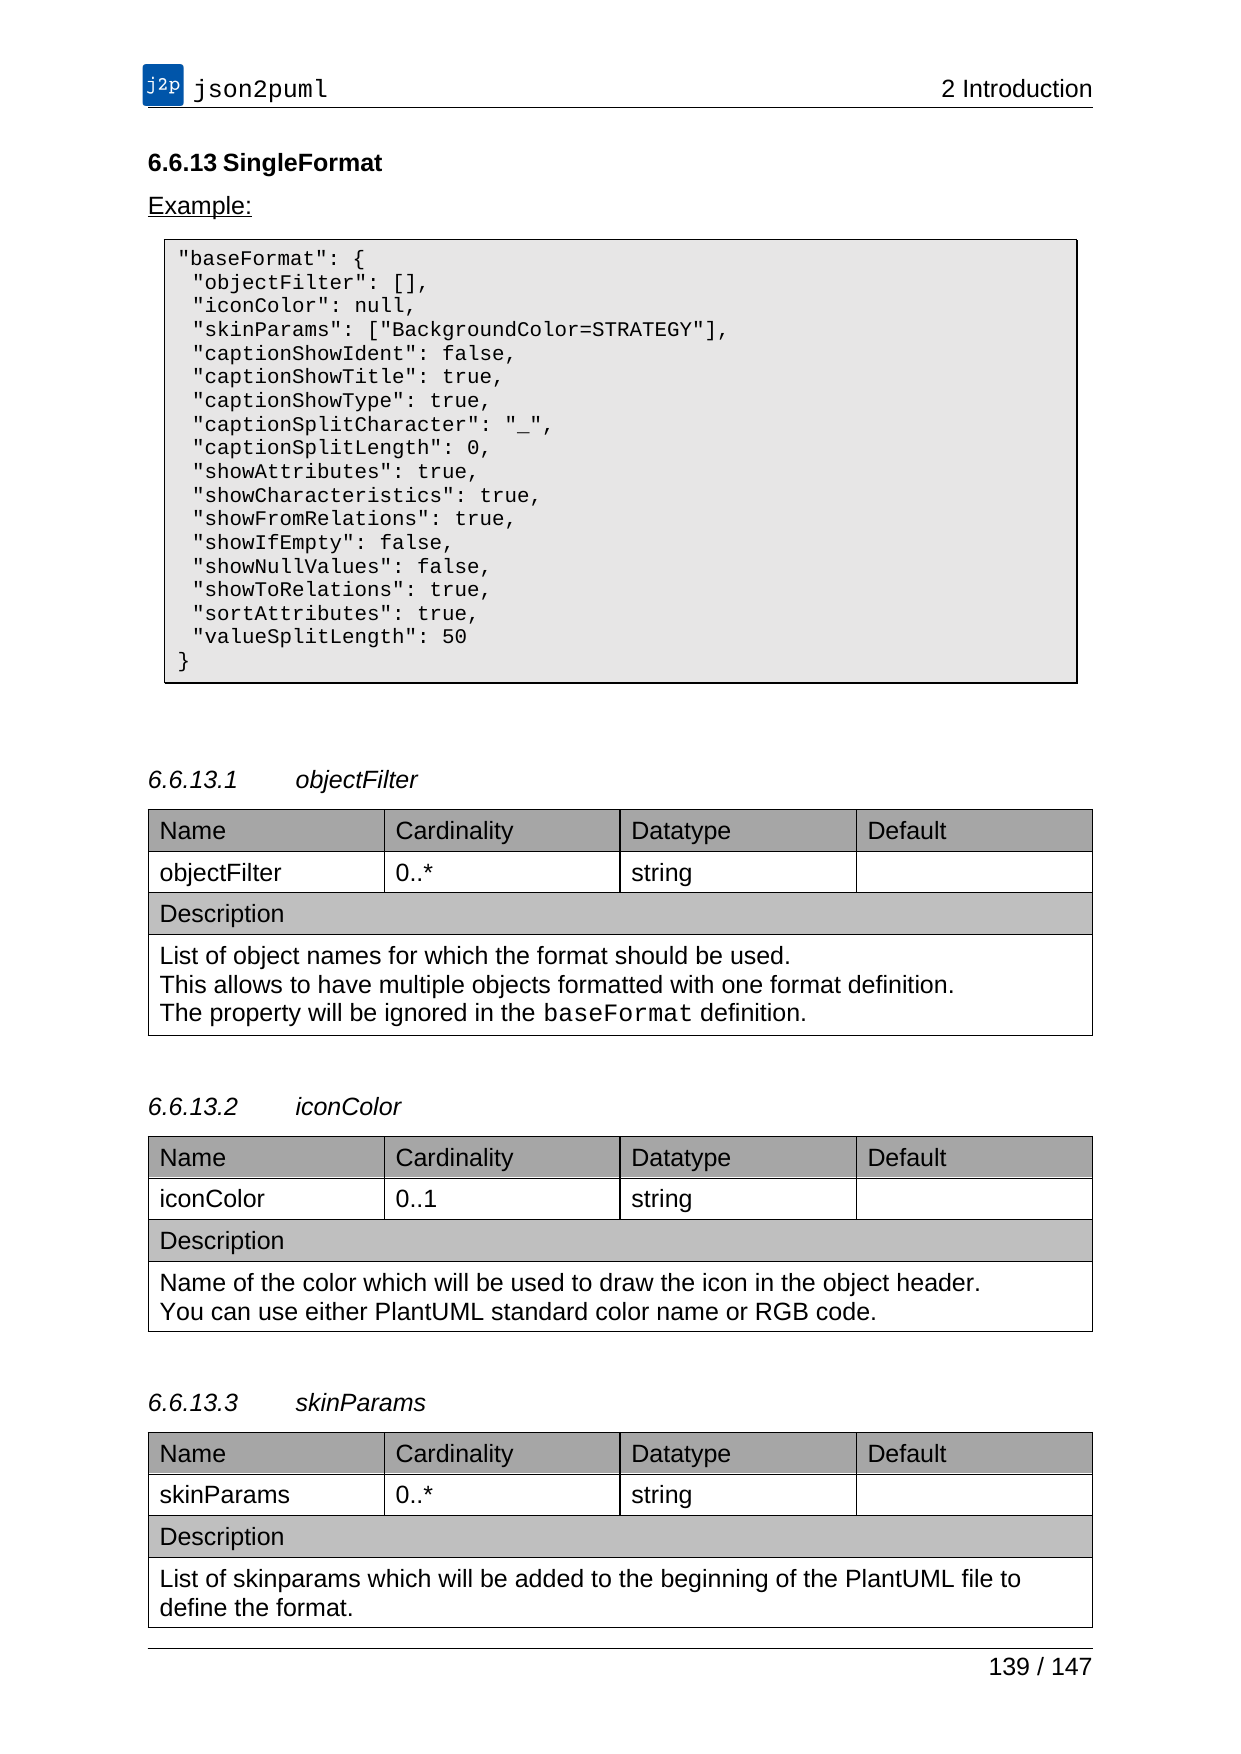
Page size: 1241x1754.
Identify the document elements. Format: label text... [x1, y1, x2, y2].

text "captionSplitLength": 0, [165, 428, 1076, 452]
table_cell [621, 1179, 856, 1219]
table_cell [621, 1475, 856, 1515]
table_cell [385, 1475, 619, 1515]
text "showIfEmpty": false, [165, 523, 1076, 546]
text "showAttributes": true, [165, 452, 1076, 475]
text Example: [148, 191, 1093, 220]
text "objectFilter": [], [165, 262, 1076, 286]
text "captionSplitCharacter": "_", [165, 404, 1076, 428]
text "showFromRelations": true, [165, 499, 1076, 523]
text "captionShowType": true, [165, 381, 1076, 404]
subtitle SingleFormat [148, 148, 1093, 176]
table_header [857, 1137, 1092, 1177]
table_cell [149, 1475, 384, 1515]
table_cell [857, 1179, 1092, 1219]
text "skinParams": ["BackgroundColor=STRATEGY"], [165, 310, 1076, 333]
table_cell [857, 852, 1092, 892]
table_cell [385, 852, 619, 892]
text "showNullValues": false, [165, 546, 1076, 570]
text "valueSplitLength": 50 [165, 617, 1076, 641]
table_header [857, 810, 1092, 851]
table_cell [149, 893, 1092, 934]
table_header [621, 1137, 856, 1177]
picture [142, 64, 184, 106]
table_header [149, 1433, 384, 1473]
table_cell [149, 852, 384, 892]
subtitle objectFilter [148, 765, 1093, 794]
text "iconColor": null, [165, 286, 1076, 310]
text "captionShowIdent": false, [165, 333, 1076, 357]
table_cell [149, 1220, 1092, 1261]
text "baseFormat": { [165, 240, 1076, 262]
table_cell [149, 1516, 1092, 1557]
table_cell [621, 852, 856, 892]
text "showCharacteristics": true, [165, 475, 1076, 499]
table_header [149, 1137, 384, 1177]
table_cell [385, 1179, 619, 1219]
text "showToRelations": true, [165, 570, 1076, 593]
text "sortAttributes": true, [165, 593, 1076, 617]
text } [165, 641, 1076, 682]
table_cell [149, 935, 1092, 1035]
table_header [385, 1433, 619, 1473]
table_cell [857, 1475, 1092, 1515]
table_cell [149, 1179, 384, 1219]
subtitle skinParams [148, 1388, 1093, 1417]
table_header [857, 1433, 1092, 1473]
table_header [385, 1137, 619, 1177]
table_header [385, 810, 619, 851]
text "captionShowTitle": true, [165, 357, 1076, 381]
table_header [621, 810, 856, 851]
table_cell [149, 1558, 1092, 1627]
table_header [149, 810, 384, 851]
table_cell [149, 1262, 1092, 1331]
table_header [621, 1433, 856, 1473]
subtitle iconColor [148, 1092, 1093, 1121]
